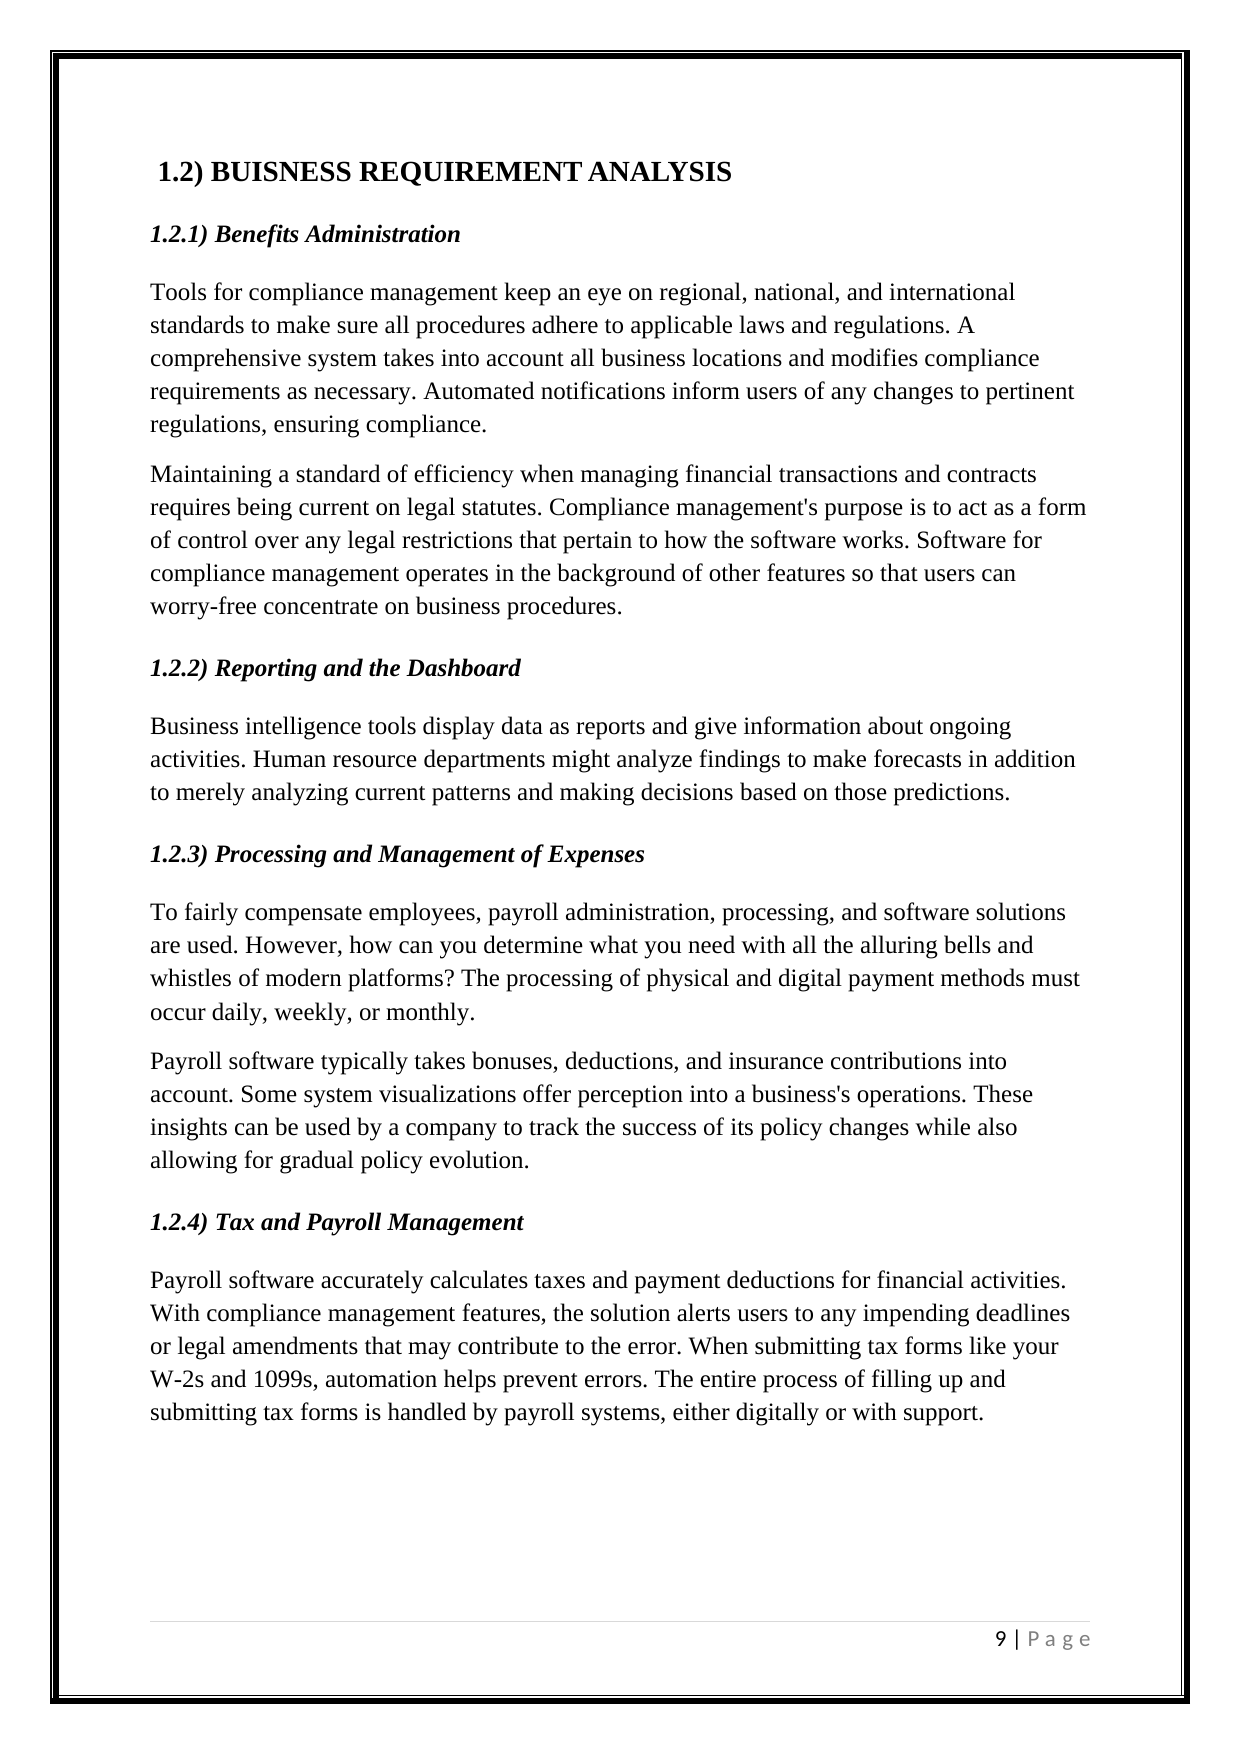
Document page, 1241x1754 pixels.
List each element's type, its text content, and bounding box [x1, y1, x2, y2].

subtitle 1.2) BUISNESS REQUIREMENT ANALYSIS [150, 154, 1090, 188]
text To fairly compensate employees, payroll administration, processing, and software solutions are used. However, how can you determine what you need with all the alluring bells and whistles of modern platforms? The processing of physical and digital payment methods must occur daily, weekly, or monthly. [150, 897, 1090, 1025]
subtitle 1.2.2) Reporting and the Dashboard [150, 653, 1090, 682]
subtitle 1.2.4) Tax and Payroll Management [150, 1207, 1090, 1236]
subtitle 1.2.1) Benefits Administration [150, 219, 1090, 248]
text Payroll software accurately calculates taxes and payment deductions for financial activities. With compliance management features, the solution alerts users to any impending deadlines or legal amendments that may contribute to the error. When submitting tax forms like your W-2s and 1099s, automation helps prevent errors. The entire process of filling up and submitting tax forms is handled by payroll systems, either digitally or with support. [150, 1265, 1090, 1426]
subtitle 1.2.3) Processing and Management of Expenses [150, 839, 1090, 868]
text Business intelligence tools display data as reports and give information about ongoing activities. Human resource departments might analyze findings to make forecasts in addition to merely analyzing current patterns and making decisions based on those predictions. [150, 711, 1090, 806]
text Payroll software typically takes bonuses, deductions, and insurance contributions into account. Some system visualizations offer perception into a business's operations. These insights can be used by a company to track the success of its policy changes while also allowing for gradual policy evolution. [150, 1046, 1090, 1174]
text Maintaining a standard of efficiency when managing financial transactions and contracts requires being current on legal statutes. Compliance management's purpose is to act as a form of control over any legal restrictions that pertain to how the software works. Software for compliance management operates in the background of other features so that users can worry-free concentrate on business procedures. [150, 459, 1090, 620]
text Tools for compliance management keep an eye on regional, national, and international standards to make sure all procedures adhere to applicable laws and regulations. A comprehensive system takes into account all business locations and modifies compliance requirements as necessary. Automated notifications inform users of any changes to pertinent regulations, ensuring compliance. [150, 277, 1090, 438]
